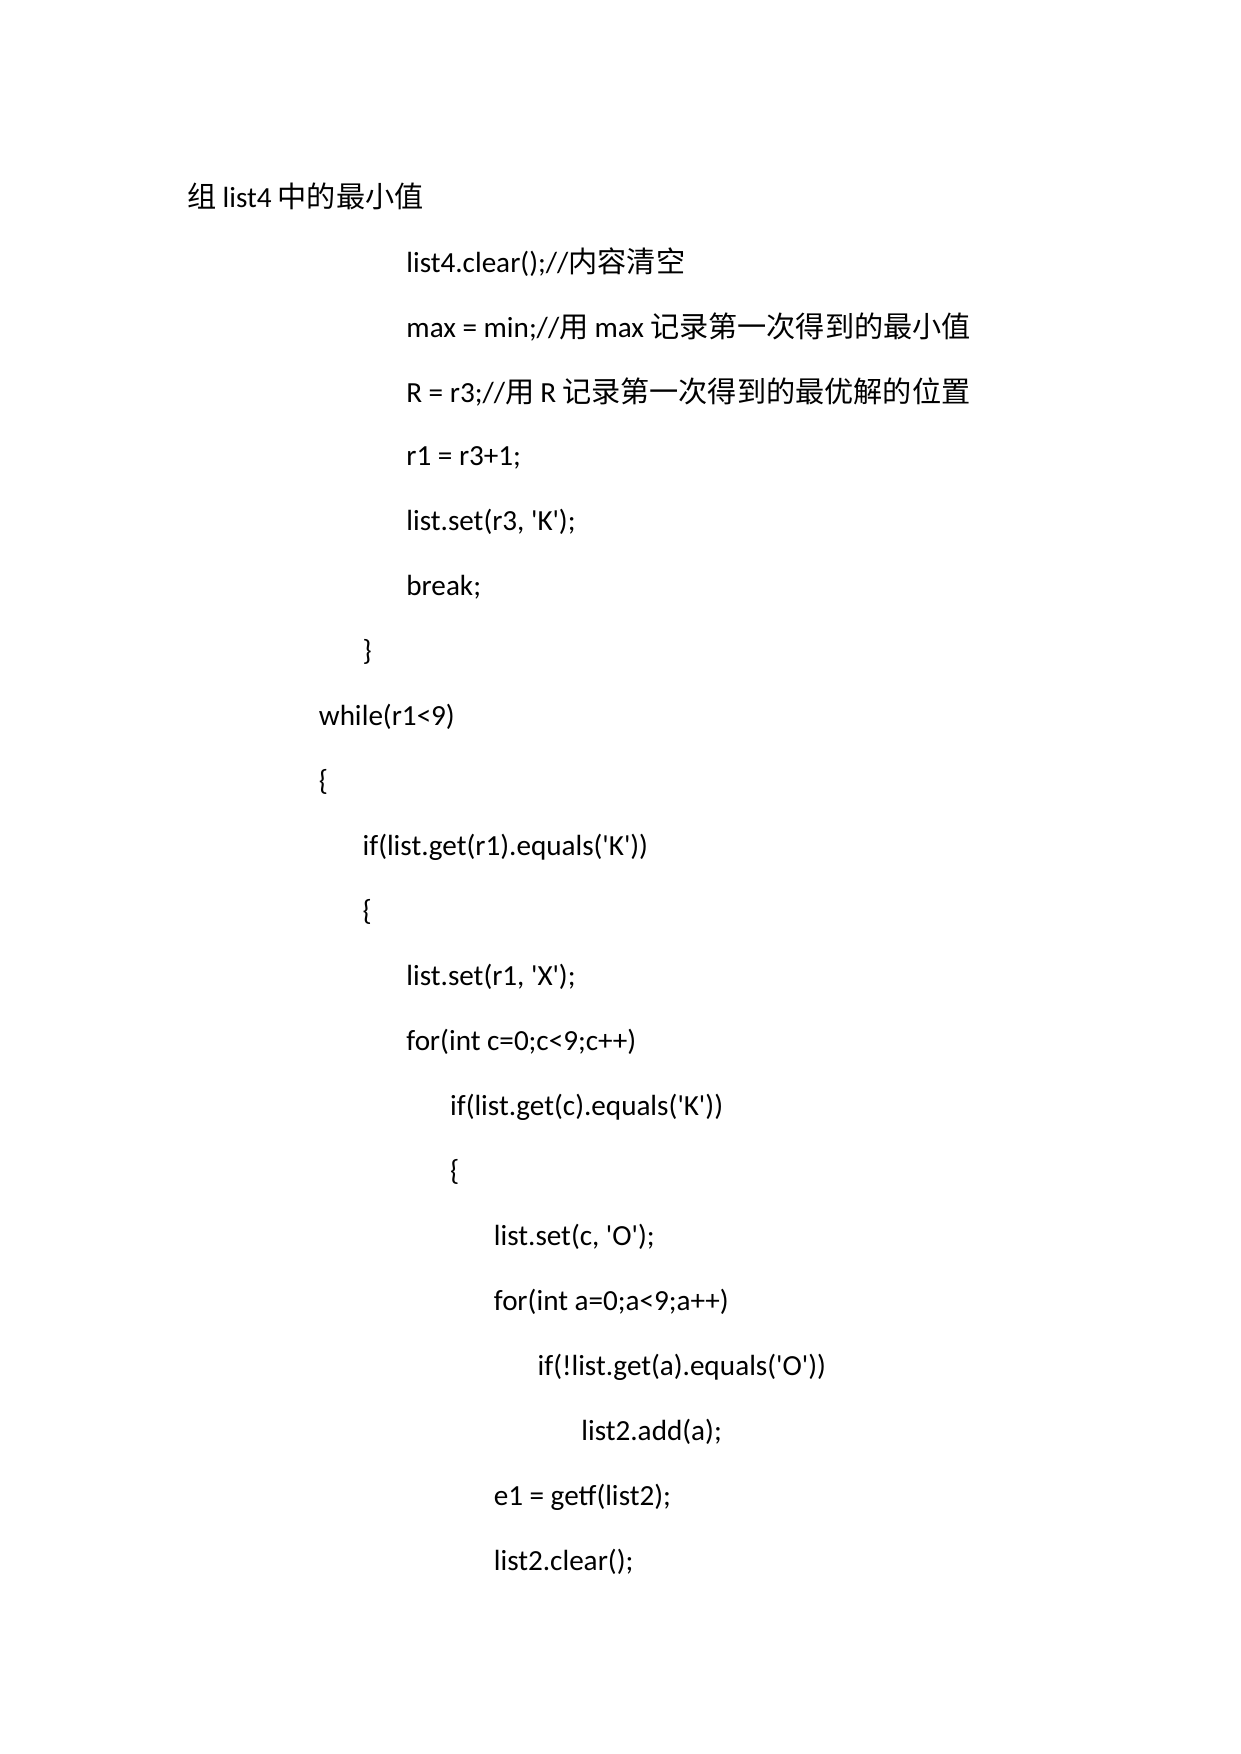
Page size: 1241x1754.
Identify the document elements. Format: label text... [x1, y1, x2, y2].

text list.set(r3, 'K'); [187, 487, 1053, 552]
text R = r3;//用R记录第一次得到的最优解的位置 [187, 357, 1053, 422]
text while(r1<9) [187, 682, 1053, 747]
text max = min;//用max记录第一次得到的最小值 [187, 292, 1053, 357]
text for(int c=0;c<9;c++) [187, 1007, 1053, 1072]
text list2.clear(); [187, 1527, 1053, 1592]
text e1 = getf(list2); [187, 1462, 1053, 1527]
text list4.clear();//内容清空 [187, 227, 1053, 292]
text list2.add(a); [187, 1397, 1053, 1462]
text r1 = r3+1; [187, 422, 1053, 487]
text } [187, 617, 1053, 682]
text { [187, 1137, 1053, 1202]
text for(int a=0;a<9;a++) [187, 1267, 1053, 1332]
text if(list.get(c).equals('K')) [187, 1072, 1053, 1137]
text if(list.get(r1).equals('K')) [187, 812, 1053, 877]
text break; [187, 552, 1053, 617]
text { [187, 747, 1053, 812]
text if(!list.get(a).equals('O')) [187, 1332, 1053, 1397]
text list.set(c, 'O'); [187, 1202, 1053, 1267]
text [187, 162, 1053, 227]
text list.set(r1, 'X'); [187, 942, 1053, 1007]
text { [187, 877, 1053, 942]
